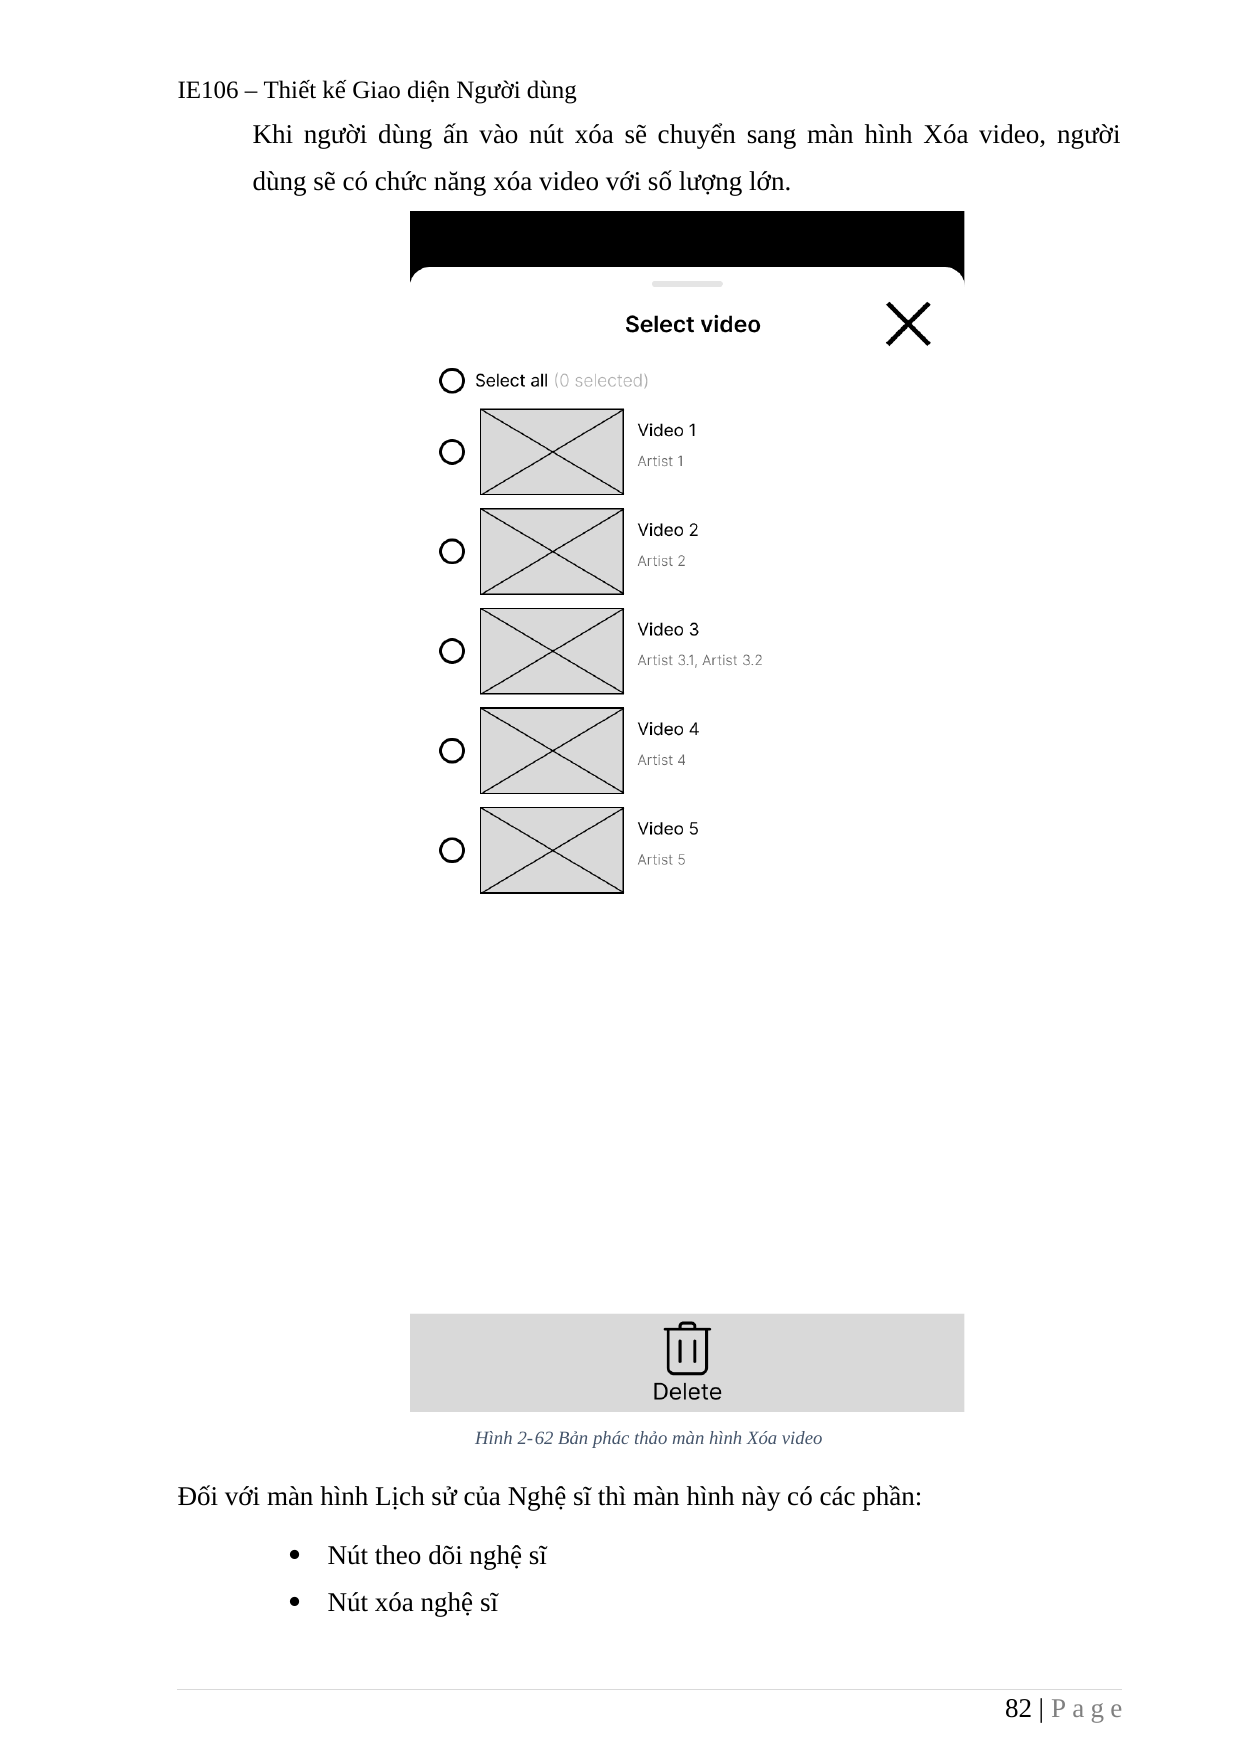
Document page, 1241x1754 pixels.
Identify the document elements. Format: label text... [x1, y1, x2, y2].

text Đối với màn hình Lịch sử của Nghệ sĩ thì màn hình này có các phần: [177, 1480, 1122, 1511]
list Nút theo dõi nghệ sĩ [290, 1539, 1122, 1571]
picture [410, 211, 965, 1412]
list Nút xóa nghệ sĩ [290, 1586, 1122, 1617]
text Khi người dùng ấn vào nút xóa sẽ chuyển sang màn hình Xóa video, người dùng sẽ có chức năng xóa video với số lượng lớn. [252, 118, 1122, 196]
